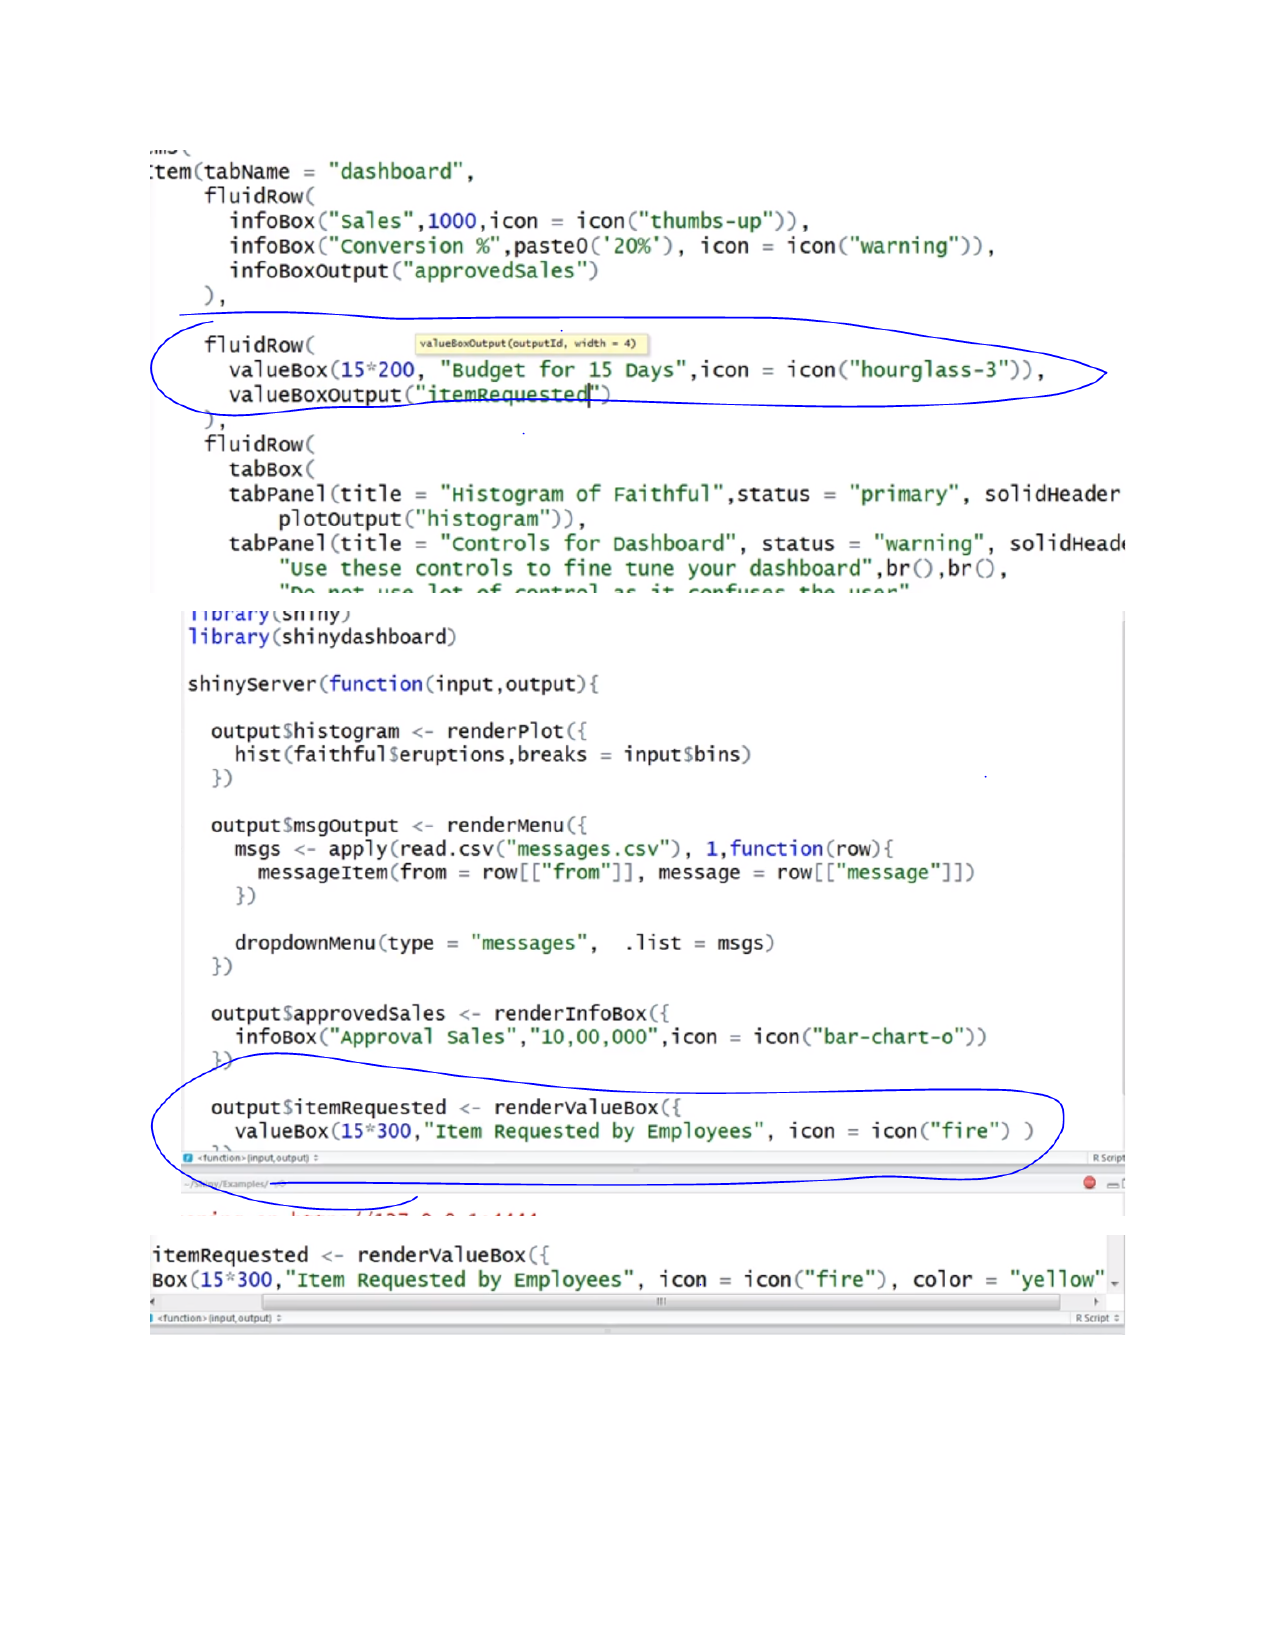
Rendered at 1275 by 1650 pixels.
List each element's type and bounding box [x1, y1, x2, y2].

picture [150, 611, 1125, 1216]
picture [150, 1235, 1125, 1335]
picture [150, 150, 1125, 593]
